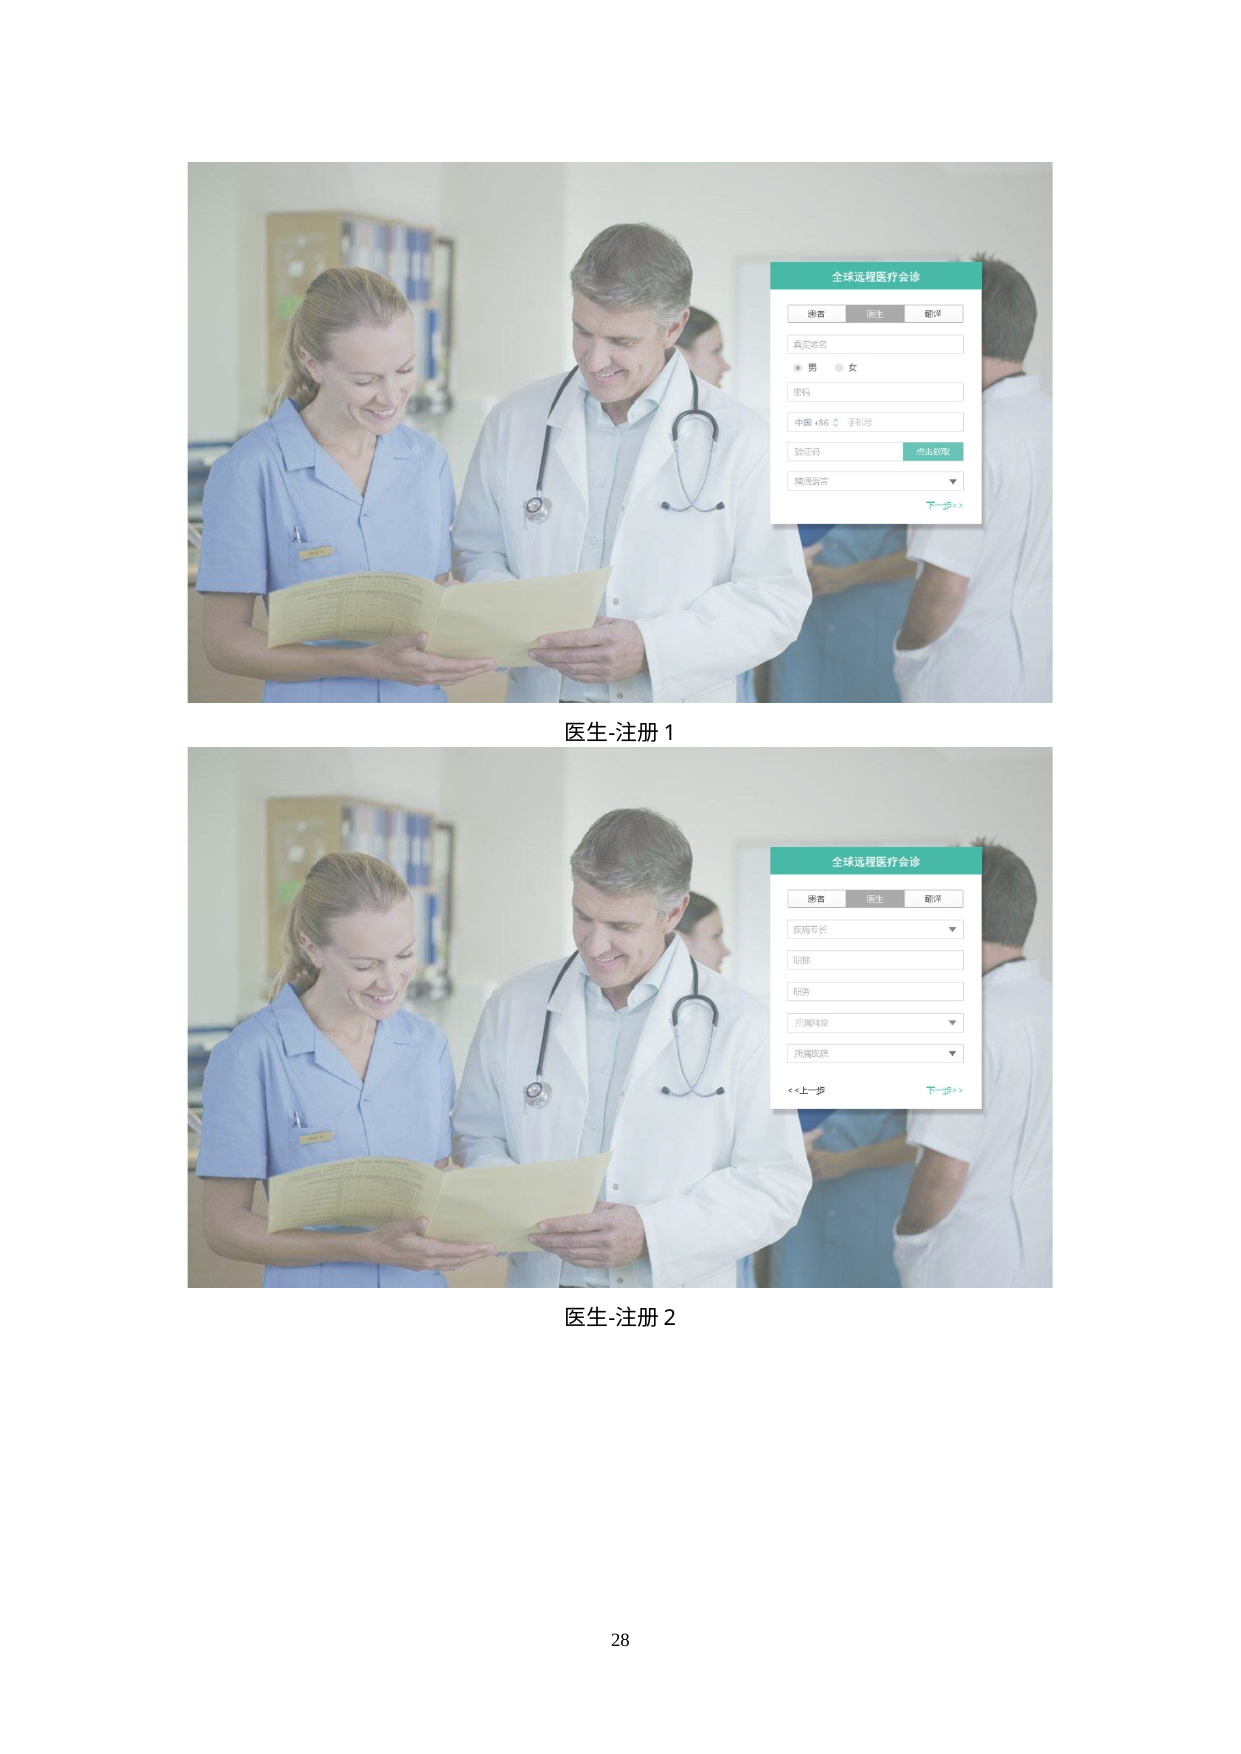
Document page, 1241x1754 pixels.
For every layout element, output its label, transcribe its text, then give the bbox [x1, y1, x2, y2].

text 医生-注册2 [187, 1299, 1053, 1332]
picture [187, 162, 1053, 703]
picture [187, 747, 1053, 1288]
text 医生-注册1 [187, 714, 1053, 747]
